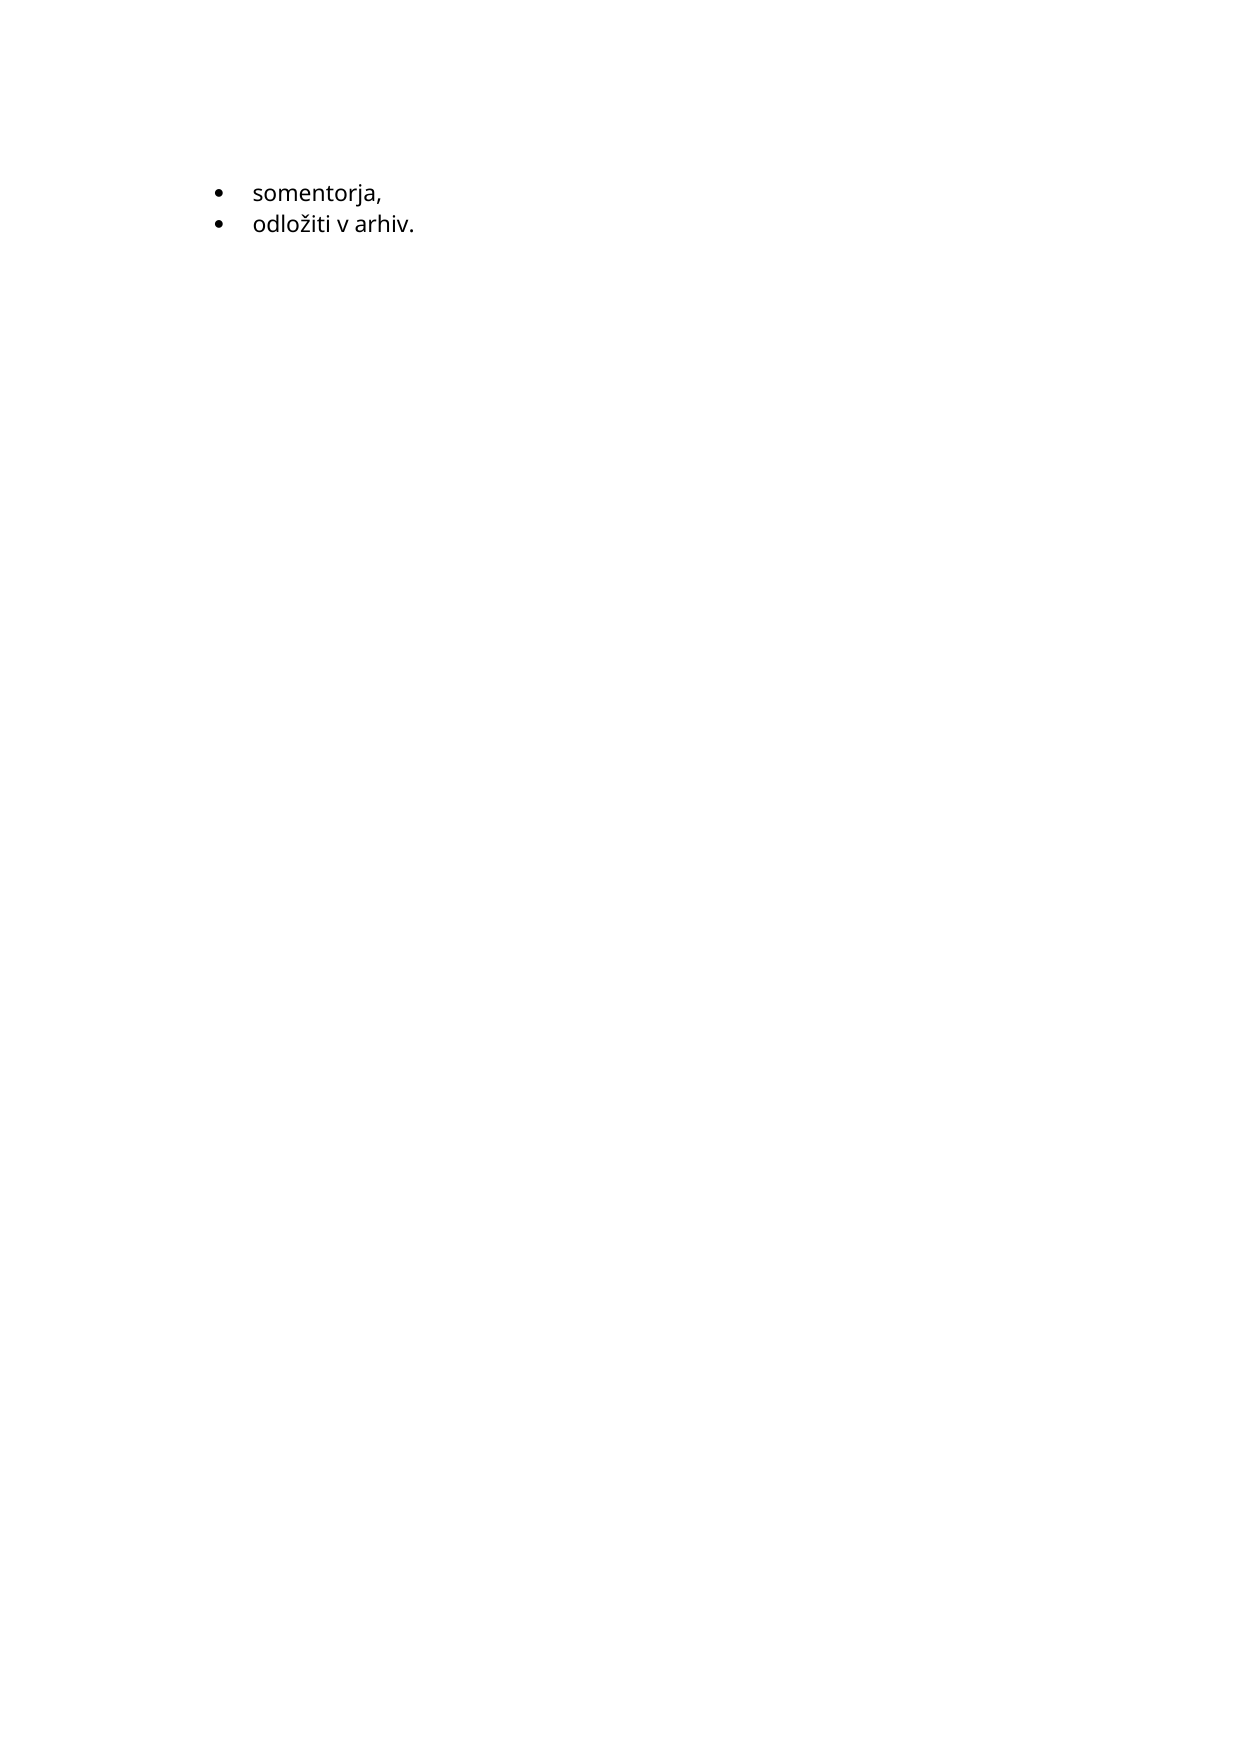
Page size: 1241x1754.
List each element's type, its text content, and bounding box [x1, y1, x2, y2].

list somentorja, [215, 177, 1092, 208]
list odložiti v arhiv. [215, 208, 1092, 240]
